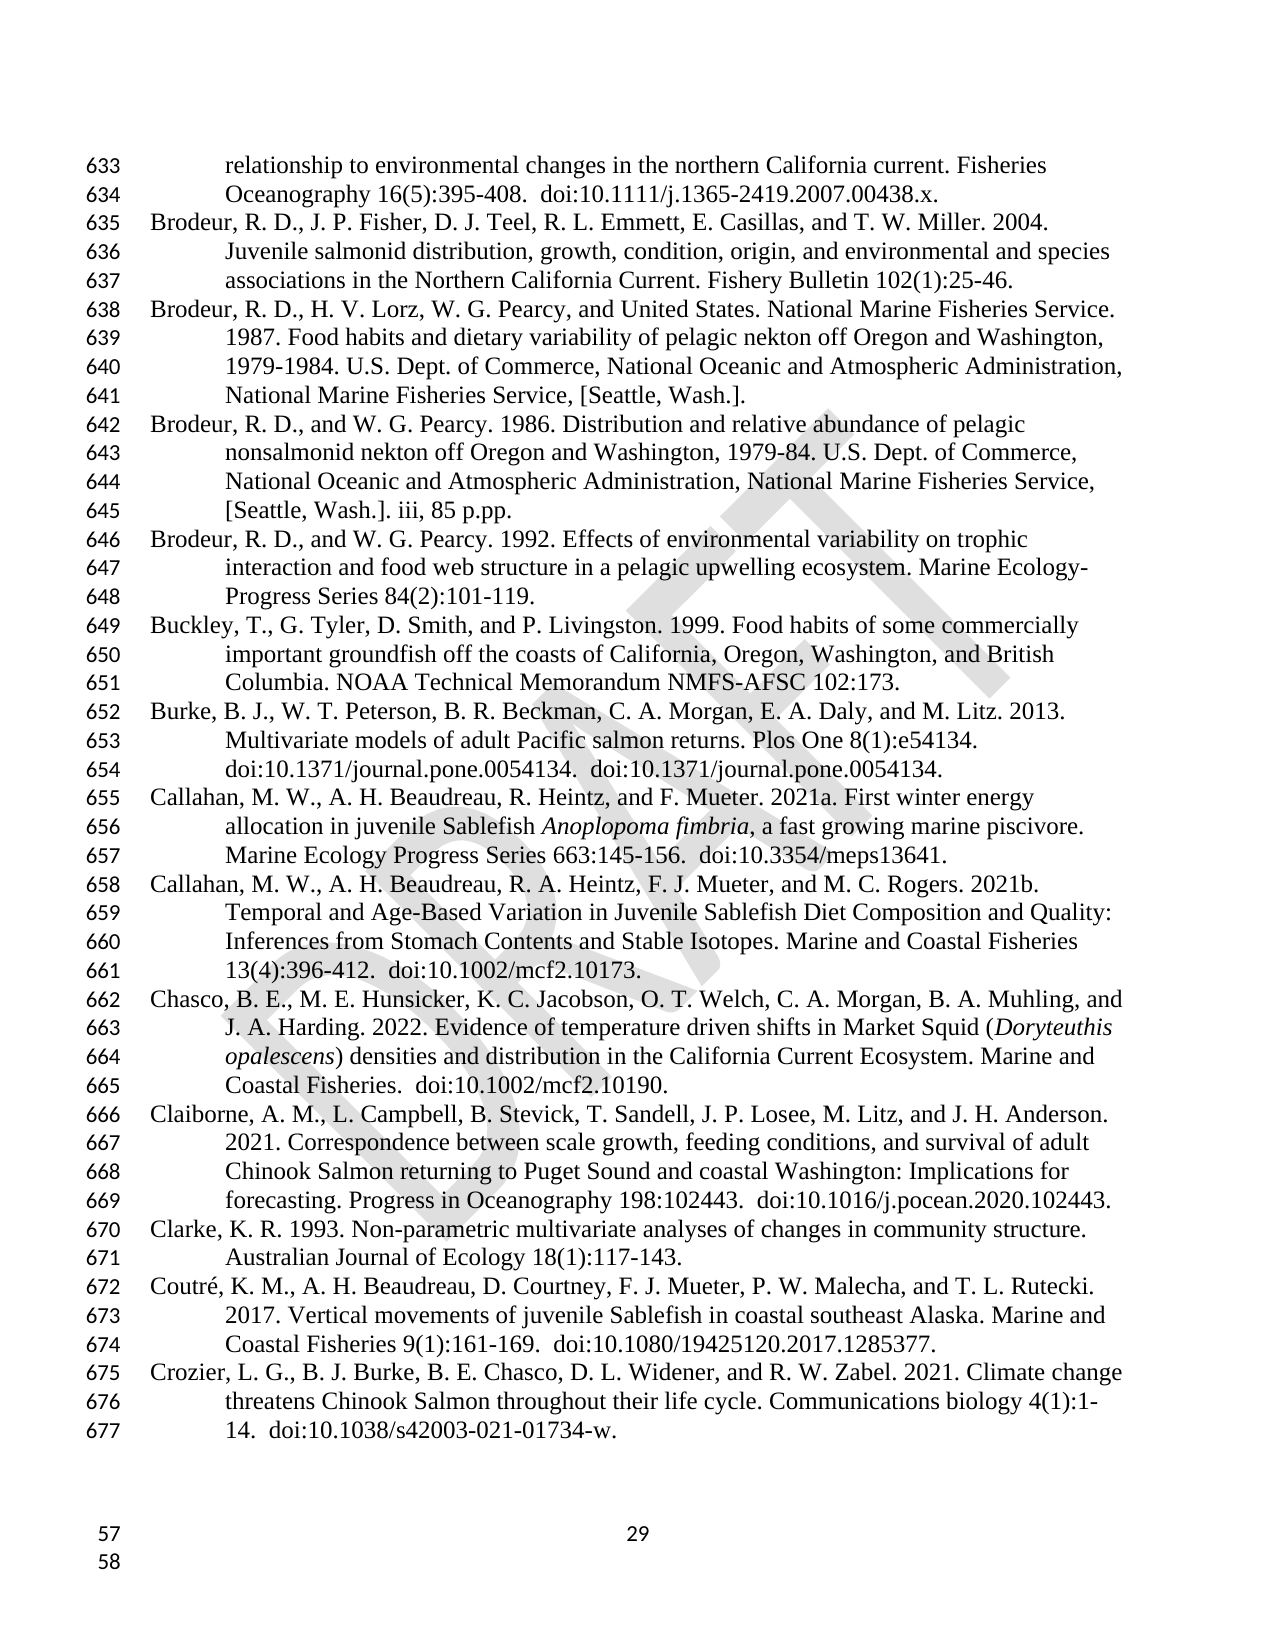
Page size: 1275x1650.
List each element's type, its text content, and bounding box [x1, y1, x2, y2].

text Coutré, K. M., A. H. Beaudreau, D. Courtney, F. J. Mueter, P. W. Malecha, and T. L. Rutecki. 2017. Vertical movements of juvenile Sablefish in coastal southeast Alaska. Marine and Coastal Fisheries 9(1):161-169. doi:10.1080/19425120.2017.1285377. [150, 1271, 1125, 1357]
text Callahan, M. W., A. H. Beaudreau, R. A. Heintz, F. J. Mueter, and M. C. Rogers. 2021b. Temporal and Age‐Based Variation in Juvenile Sablefish Diet Composition and Quality: Inferences from Stomach Contents and Stable Isotopes. Marine and Coastal Fisheries 13(4):396-412. doi:10.1002/mcf2.10173. [150, 869, 1125, 984]
text Brodeur, R. D., H. V. Lorz, W. G. Pearcy, and United States. National Marine Fisheries Service. 1987. Food habits and dietary variability of pelagic nekton off Oregon and Washington, 1979-1984. U.S. Dept. of Commerce, National Oceanic and Atmospheric Administration, National Marine Fisheries Service, [Seattle, Wash.]. [150, 294, 1125, 409]
text Brodeur, R. D., and W. G. Pearcy. 1992. Effects of environmental variability on trophic interaction and food web structure in a pelagic upwelling ecosystem. Marine Ecology-Progress Series 84(2):101-119. [150, 524, 1125, 610]
text Clarke, K. R. 1993. Non‐parametric multivariate analyses of changes in community structure. Australian Journal of Ecology 18(1):117-143. [150, 1214, 1125, 1271]
text Chasco, B. E., M. E. Hunsicker, K. C. Jacobson, O. T. Welch, C. A. Morgan, B. A. Muhling, and J. A. Harding. 2022. Evidence of temperature driven shifts in Market Squid (Doryteuthis opalescens) densities and distribution in the California Current Ecosystem. Marine and Coastal Fisheries. doi:10.1002/mcf2.10190. [150, 984, 1125, 1099]
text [150, 150, 1125, 207]
text Brodeur, R. D., J. P. Fisher, D. J. Teel, R. L. Emmett, E. Casillas, and T. W. Miller. 2004. Juvenile salmonid distribution, growth, condition, origin, and environmental and species associations in the Northern California Current. Fishery Bulletin 102(1):25-46. [150, 207, 1125, 294]
text Crozier, L. G., B. J. Burke, B. E. Chasco, D. L. Widener, and R. W. Zabel. 2021. Climate change threatens Chinook Salmon throughout their life cycle. Communications biology 4(1):1-14. doi:10.1038/s42003-021-01734-w. [150, 1357, 1125, 1444]
text Burke, B. J., W. T. Peterson, B. R. Beckman, C. A. Morgan, E. A. Daly, and M. Litz. 2013. Multivariate models of adult Pacific salmon returns. Plos One 8(1):e54134. doi:10.1371/journal.pone.0054134. doi:10.1371/journal.pone.0054134. [150, 696, 1125, 782]
text Claiborne, A. M., L. Campbell, B. Stevick, T. Sandell, J. P. Losee, M. Litz, and J. H. Anderson. 2021. Correspondence between scale growth, feeding conditions, and survival of adult Chinook Salmon returning to Puget Sound and coastal Washington: Implications for forecasting. Progress in Oceanography 198:102443. doi:10.1016/j.pocean.2020.102443. [150, 1099, 1125, 1214]
text Buckley, T., G. Tyler, D. Smith, and P. Livingston. 1999. Food habits of some commercially important groundfish off the coasts of California, Oregon, Washington, and British Columbia. NOAA Technical Memorandum NMFS-AFSC 102:173. [150, 610, 1125, 696]
text Brodeur, R. D., and W. G. Pearcy. 1986. Distribution and relative abundance of pelagic nonsalmonid nekton off Oregon and Washington, 1979-84. U.S. Dept. of Commerce, National Oceanic and Atmospheric Administration, National Marine Fisheries Service, [Seattle, Wash.]. iii, 85 p.pp. [150, 409, 1125, 524]
text Callahan, M. W., A. H. Beaudreau, R. Heintz, and F. Mueter. 2021a. First winter energy allocation in juvenile Sablefish Anoplopoma fimbria, a fast growing marine piscivore. Marine Ecology Progress Series 663:145-156. doi:10.3354/meps13641. [150, 782, 1125, 869]
